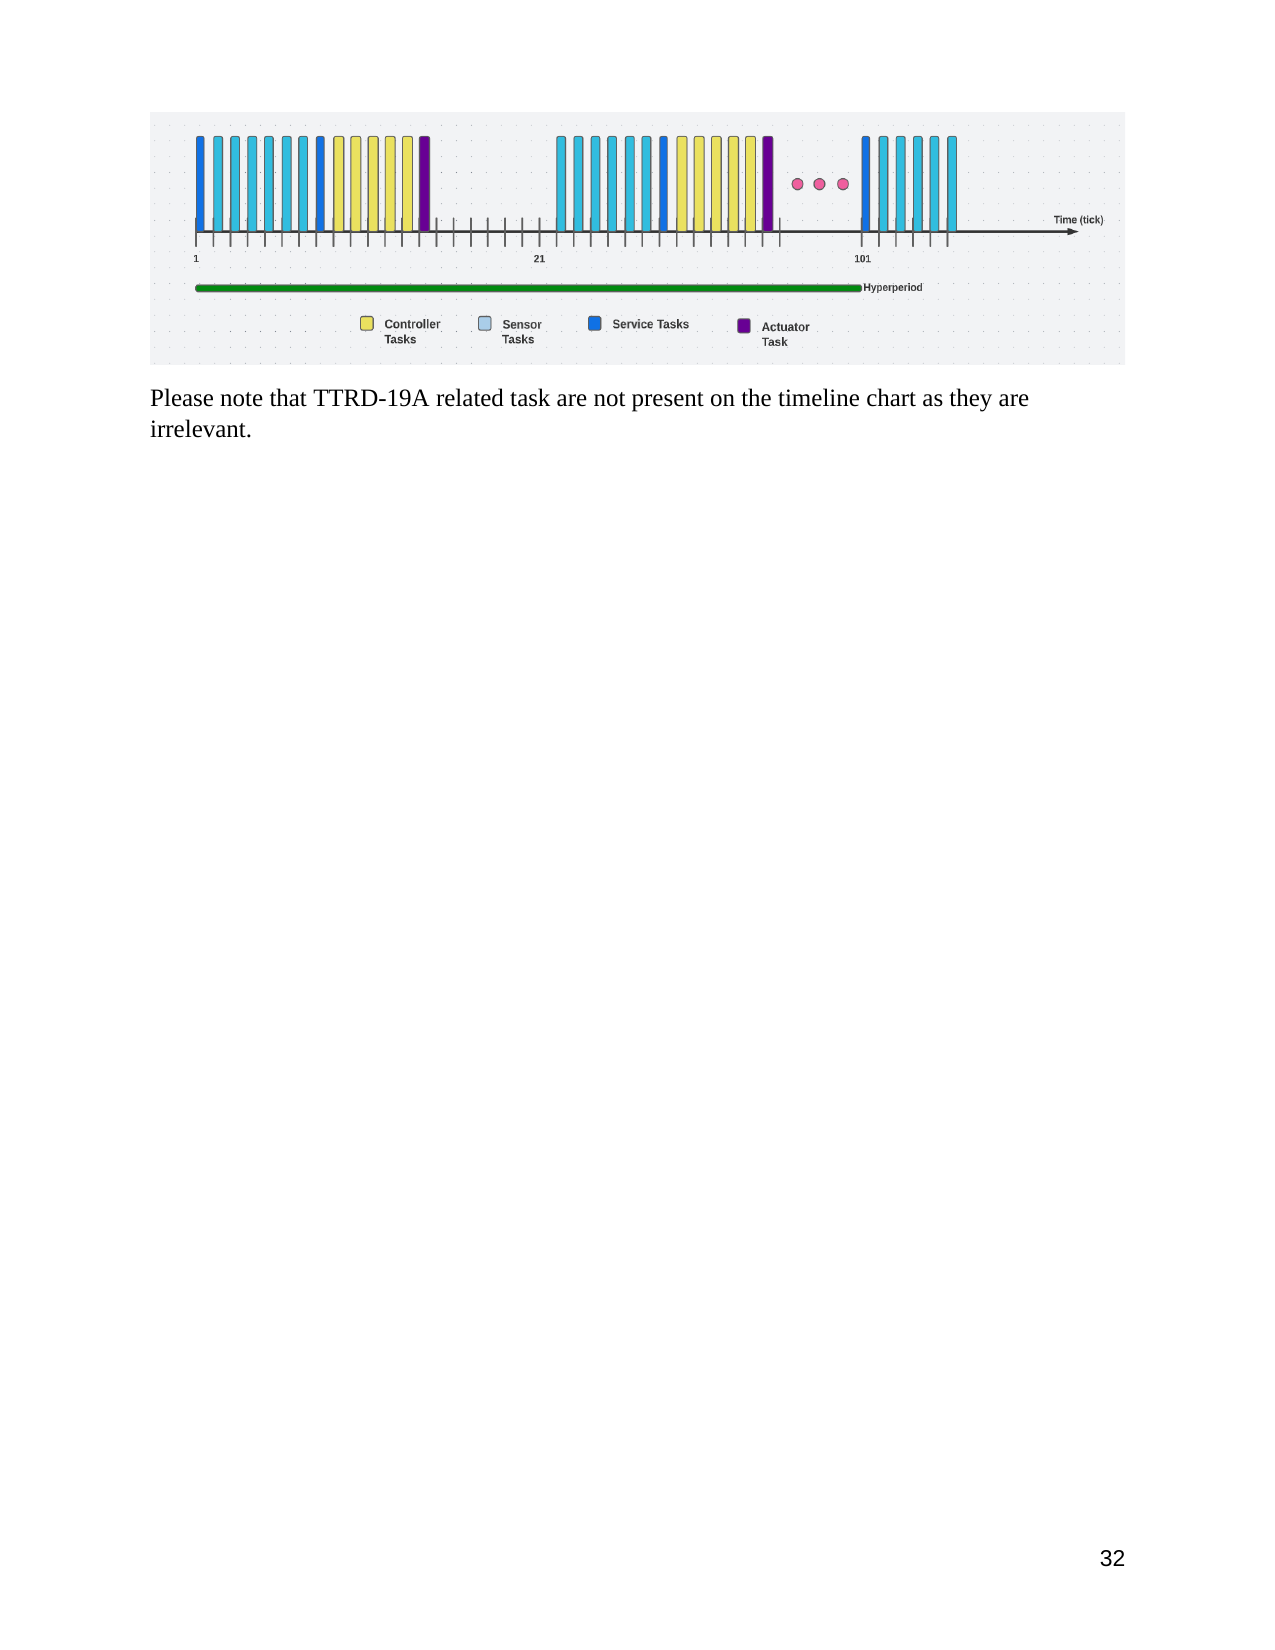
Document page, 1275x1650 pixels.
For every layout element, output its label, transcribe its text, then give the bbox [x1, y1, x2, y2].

text Please note that TTRD-19A related task are not present on the timeline chart as they are irrelevant. [150, 383, 1125, 443]
picture [150, 112, 1125, 365]
